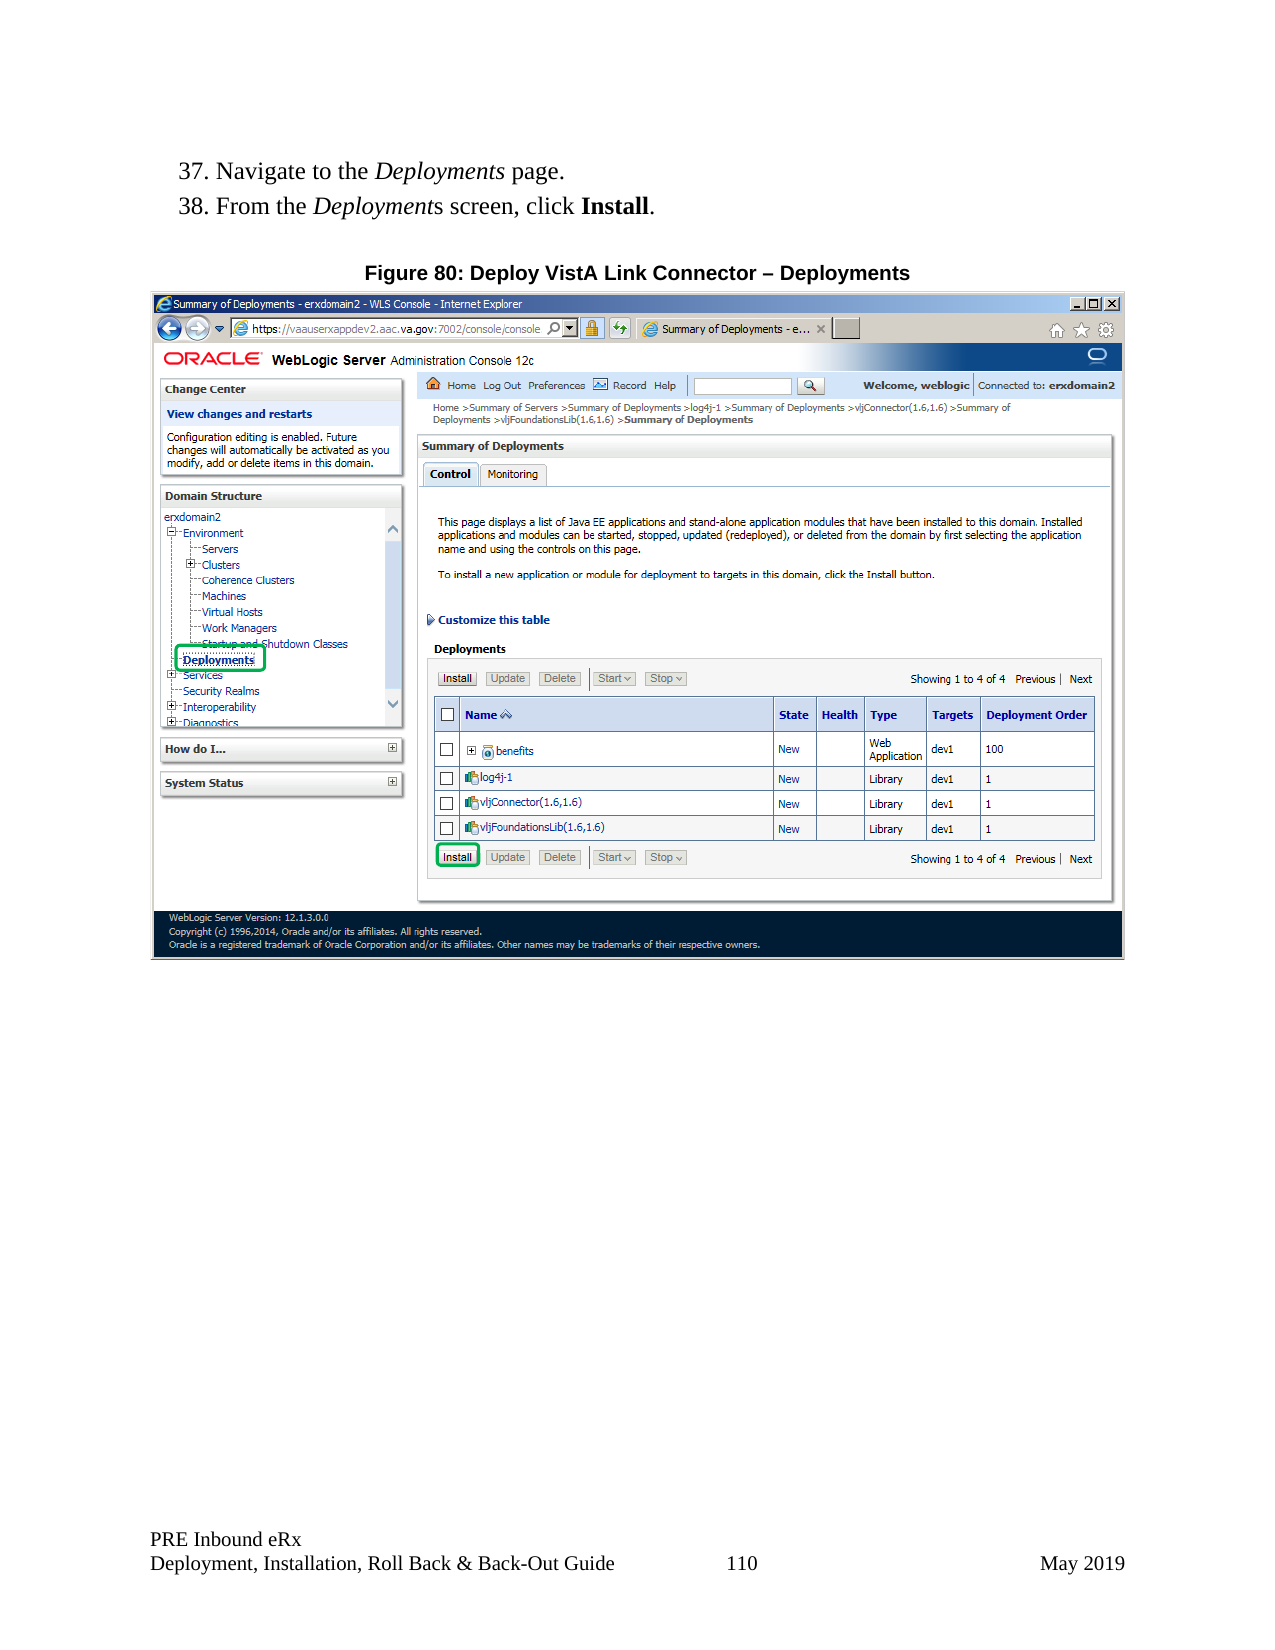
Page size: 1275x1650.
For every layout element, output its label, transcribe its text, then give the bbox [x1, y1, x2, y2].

text From the Deployments screen, click Install. [178, 191, 1125, 220]
picture [150, 291, 1125, 960]
text Navigate to the Deployments page. [178, 156, 1125, 185]
text Figure 80: Deploy VistA Link Connector – Deployments [150, 261, 1125, 285]
